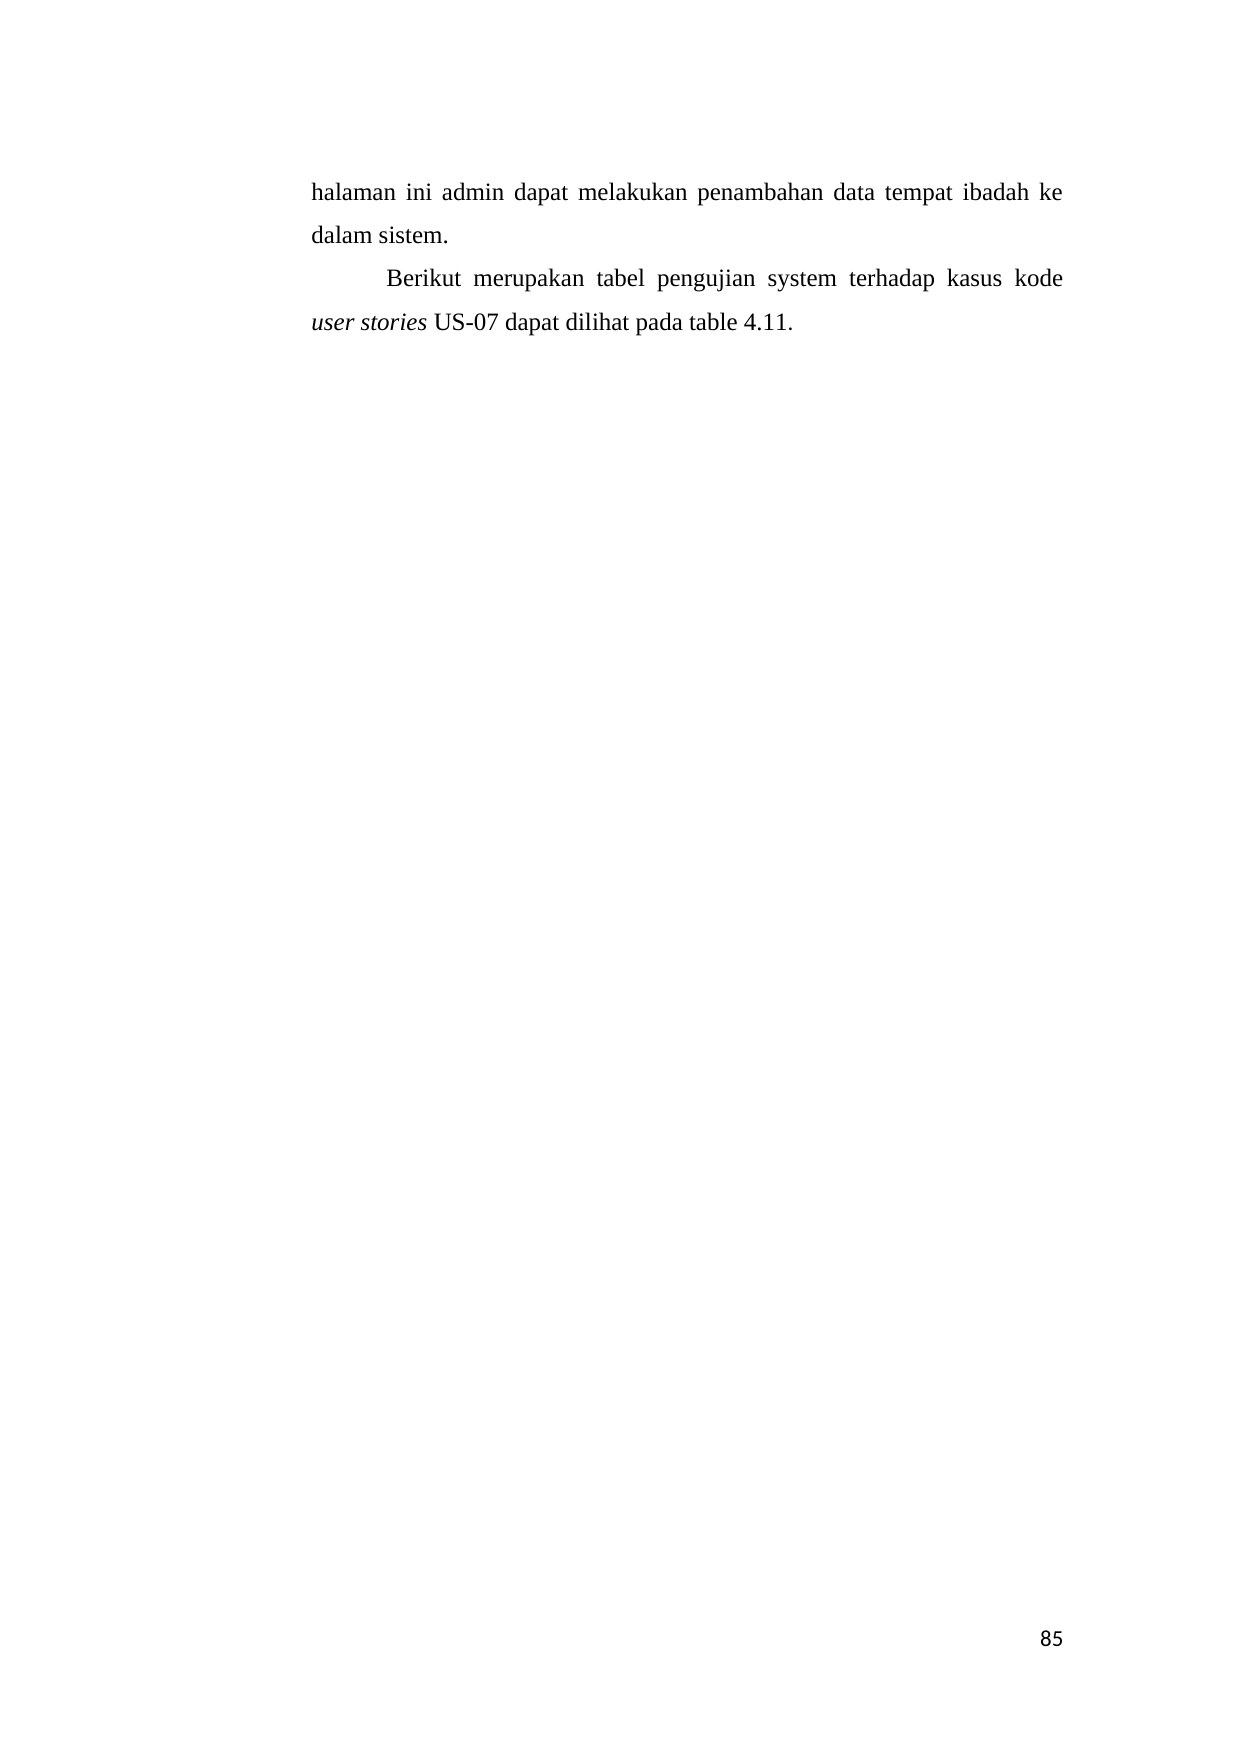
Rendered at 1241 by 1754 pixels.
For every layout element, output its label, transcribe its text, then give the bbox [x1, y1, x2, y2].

text Berikut merupakan tabel pengujian system terhadap kasus kode user stories US-07 dapat dilihat pada table 4.11. [311, 263, 1063, 336]
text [311, 177, 1063, 249]
